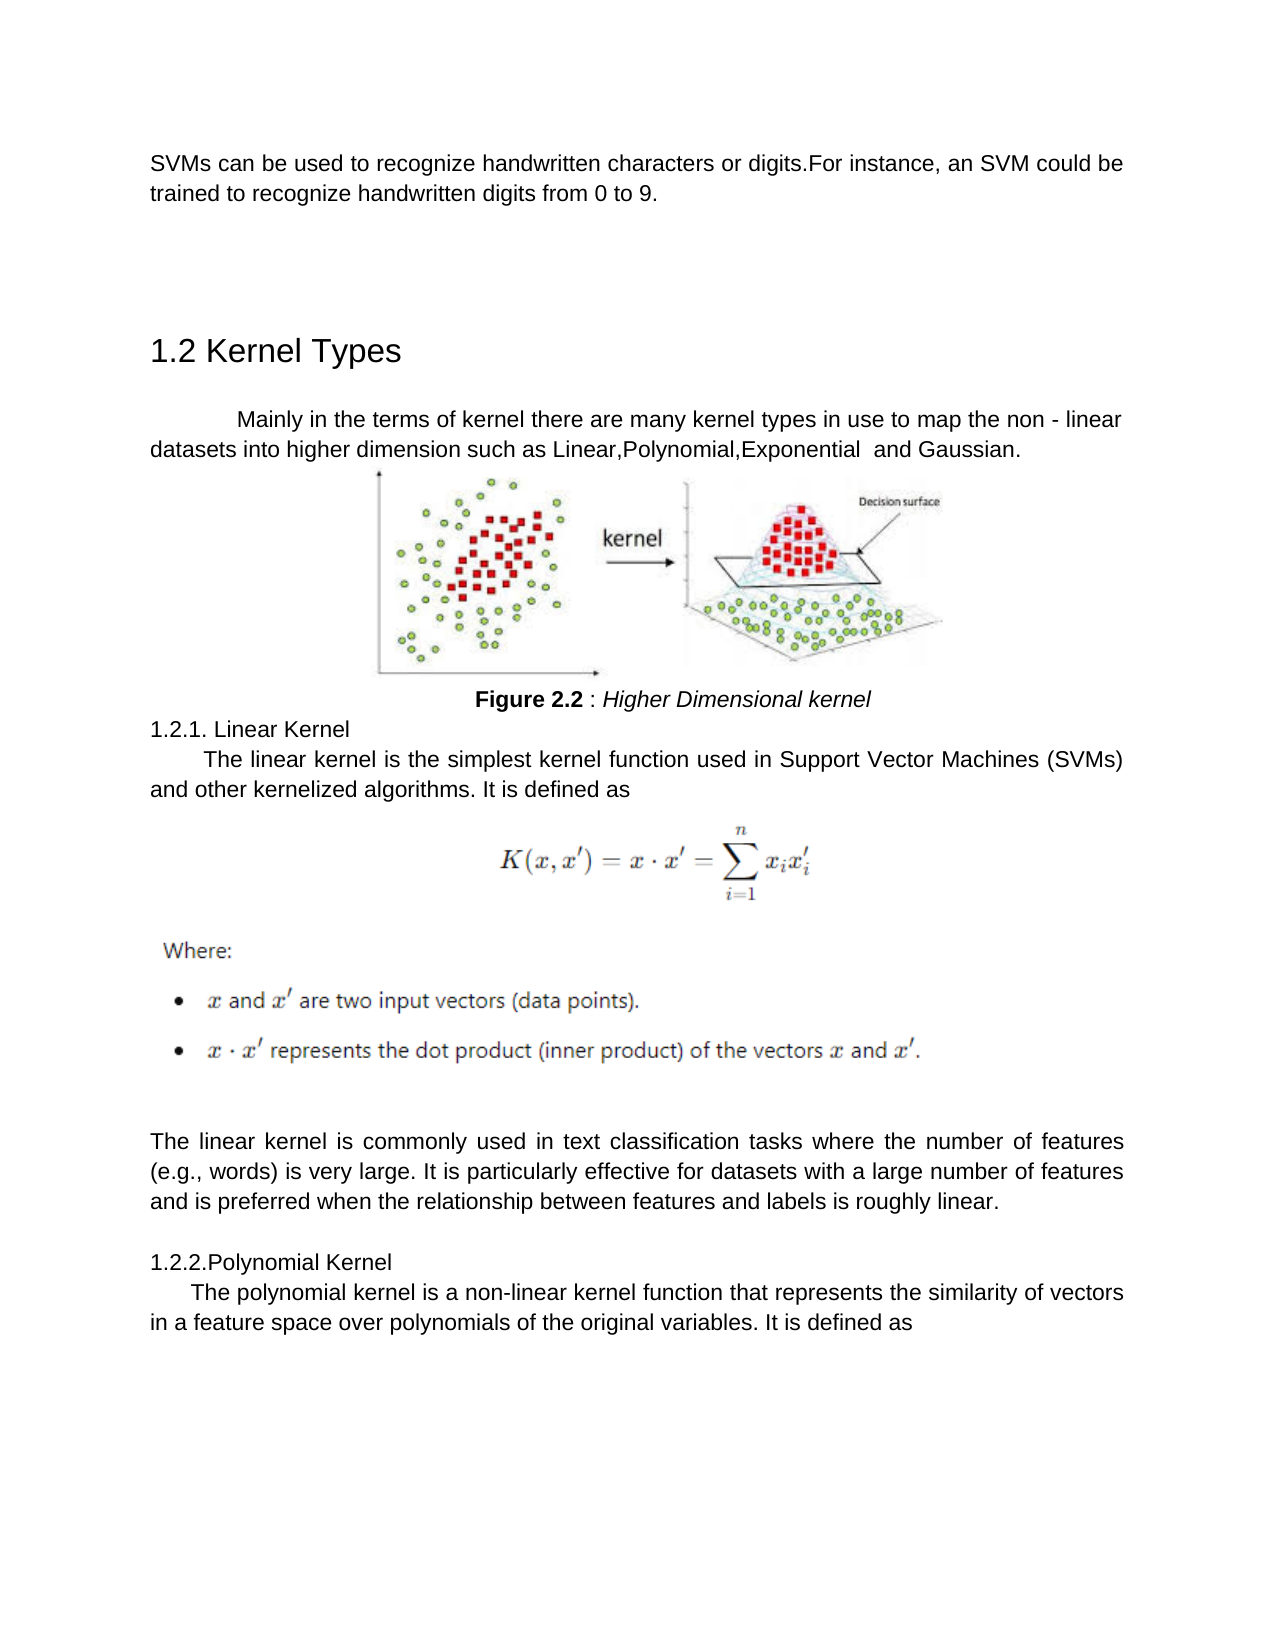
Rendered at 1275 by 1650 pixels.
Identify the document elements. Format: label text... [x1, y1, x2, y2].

text The polynomial kernel is a non-linear kernel function that represents the similarity of vectors in a feature space over polynomials of the original variables. It is defined as [150, 1279, 1125, 1336]
text 1.2.1. Linear Kernel [150, 716, 1125, 742]
picture [150, 806, 1125, 1094]
picture [370, 466, 943, 682]
text Mainly in the terms of kernel there are many kernel types in use to map the non - linear datasets into higher dimension such as Linear,Polynomial,Exponential and Gaussian. [150, 406, 1125, 462]
text Figure 2.2 : Higher Dimensional kernel [150, 686, 1125, 712]
text 1.2.2.Polynomial Kernel [150, 1249, 1125, 1275]
text The linear kernel is commonly used in text classification tasks where the number of features (e.g., words) is very large. It is particularly effective for datasets with a large number of features and is preferred when the relationship between features and labels is roughly linear. [150, 1128, 1125, 1215]
text SVMs can be used to recognize handwritten characters or digits.For instance, an SVM could be trained to recognize handwritten digits from 0 to 9. [150, 150, 1125, 207]
text The linear kernel is the simplest kernel function used in Support Vector Machines (SVMs) and other kernelized algorithms. It is defined as [150, 746, 1125, 802]
text 1.2 Kernel Types [150, 331, 1125, 370]
